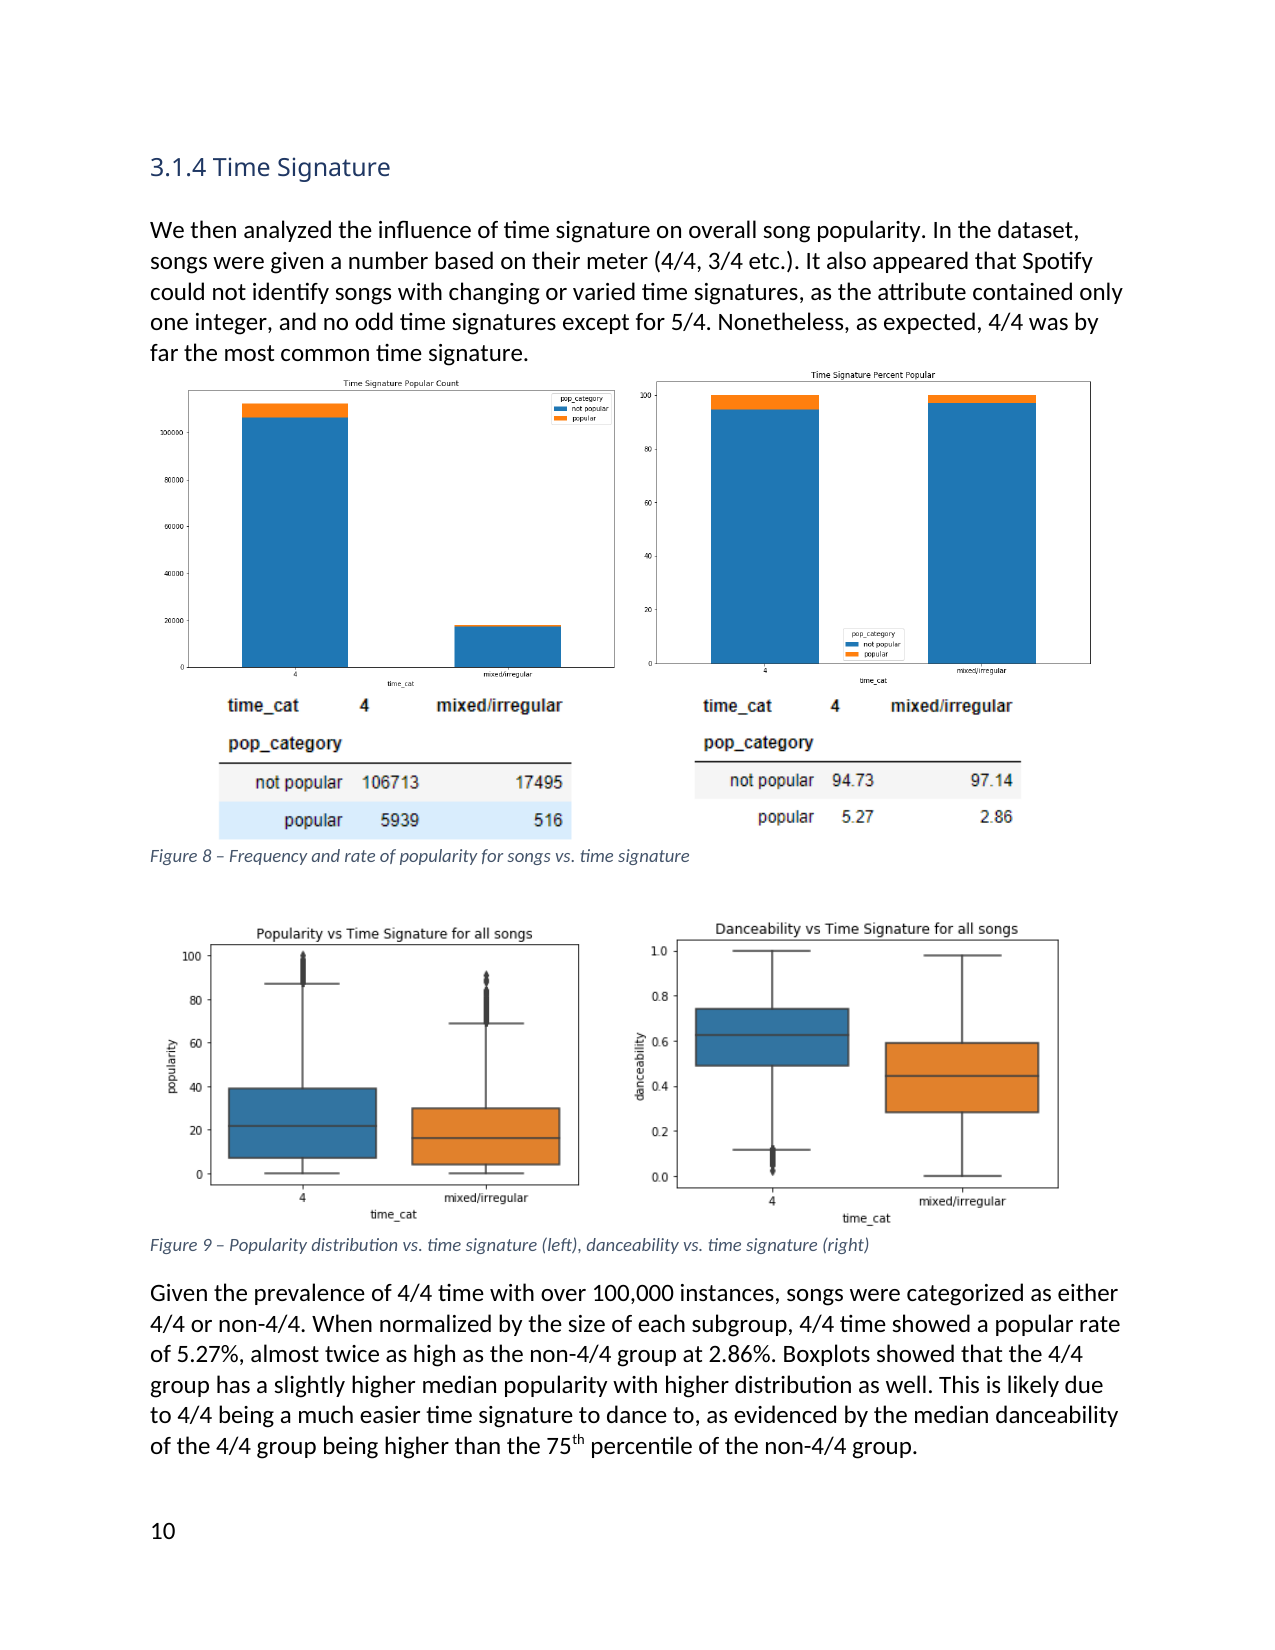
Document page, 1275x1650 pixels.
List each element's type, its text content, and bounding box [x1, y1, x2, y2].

text Given the prevalence of 4/4 time with over 100,000 instances, songs were categorized as either 4/4 or non-4/4. When normalized by the size of each subgroup, 4/4 time showed a popular rate of 5.27%, almost twice as high as the non-4/4 group at 2.86%. Boxplots showed that the 4/4 group has a slightly higher median popularity with higher distribution as well. This is likely due to 4/4 being a much easier time signature to dance to, as evidenced by the median danceability of the 4/4 group being higher than the 75th percentile of the non-4/4 group. [150, 1277, 1125, 1460]
picture [150, 367, 1106, 844]
text We then analyzed the influence of time signature on overall song popularity. In the dataset, songs were given a number based on their meter (4/4, 3/4 etc.). It also appeared that Spotify could not identify songs with changing or varied time signatures, as the attribute contained only one integer, and no odd time signatures except for 5/4. Nonetheless, as expected, 4/4 was by far the most common time signature. [150, 214, 1125, 367]
picture [688, 692, 1031, 844]
picture [150, 918, 1077, 1234]
subtitle 3.1.4 Time Signature [150, 150, 1125, 184]
